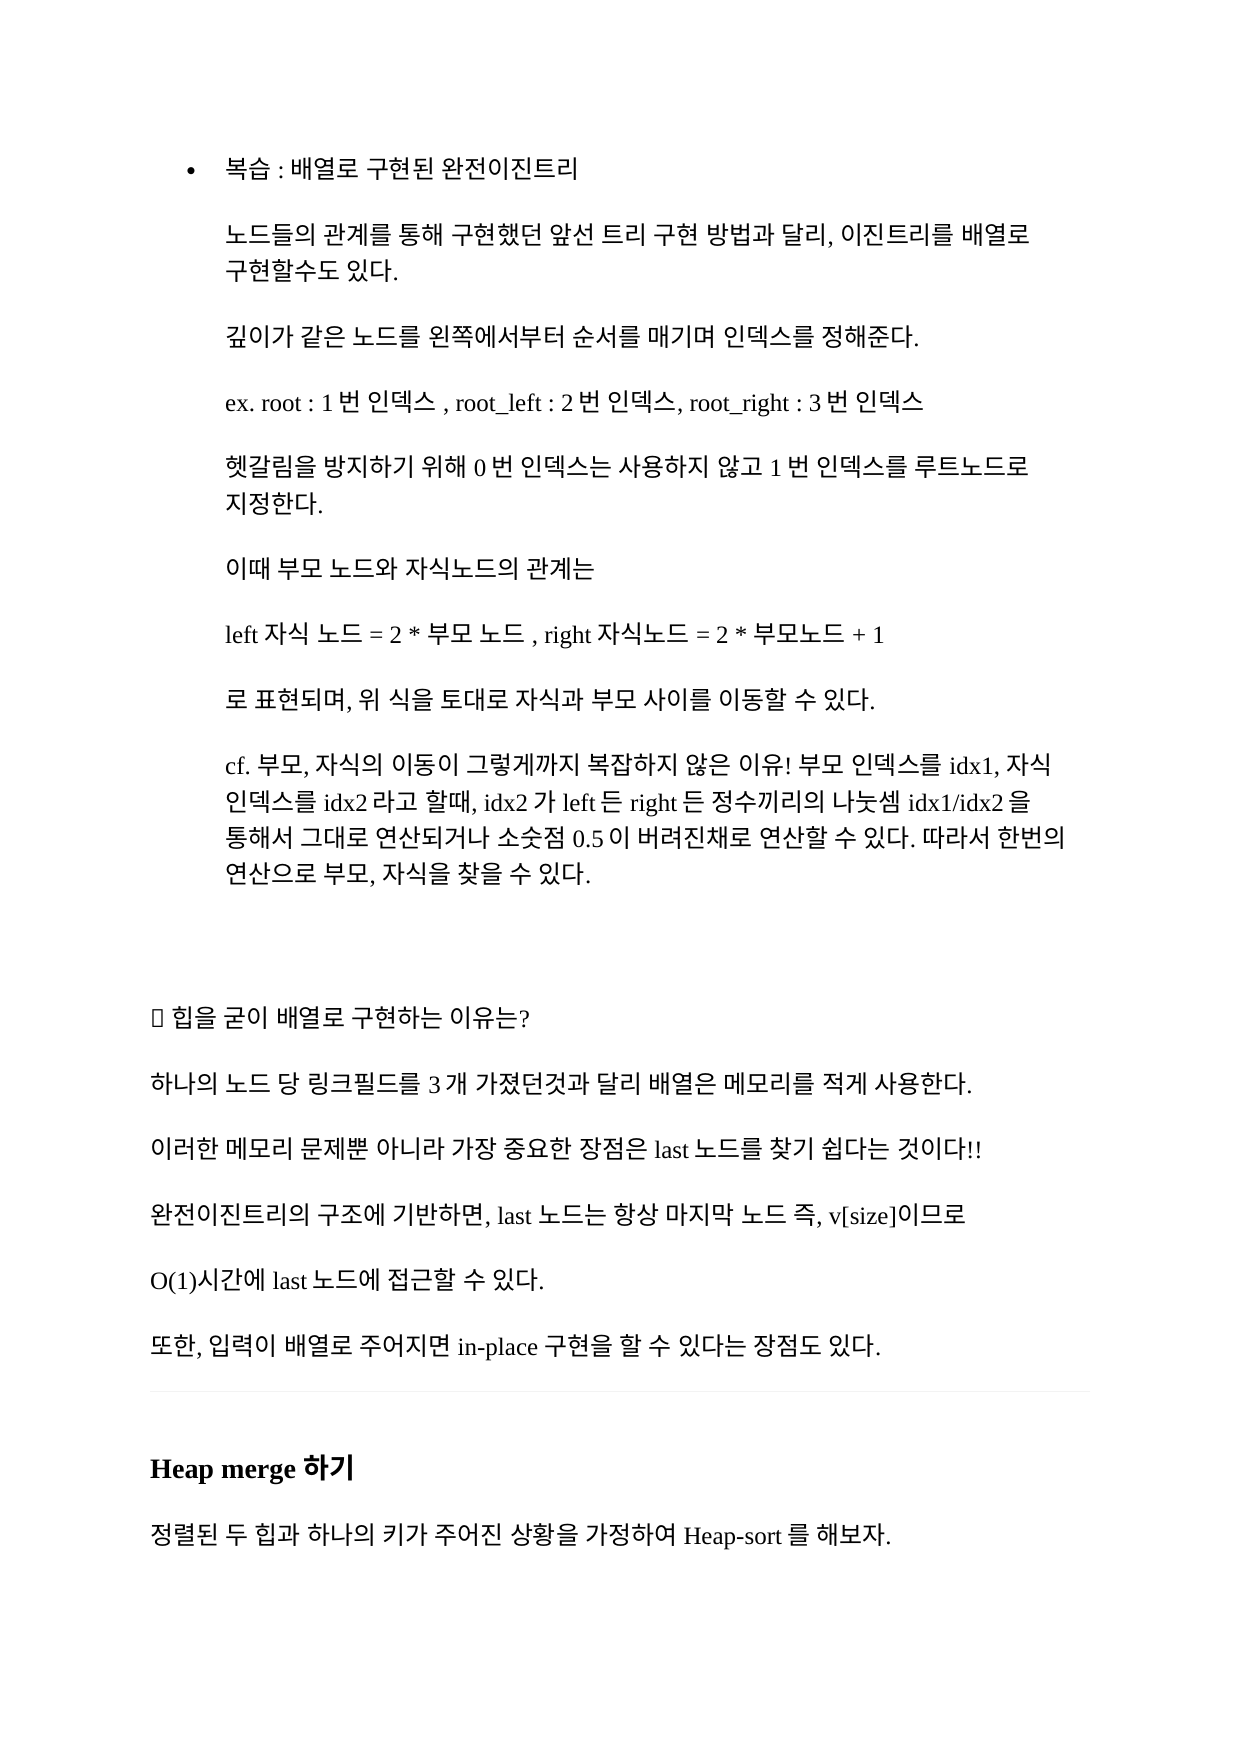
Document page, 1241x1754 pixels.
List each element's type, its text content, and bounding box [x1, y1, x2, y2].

text 노드들의 관계를 통해 구현했던 앞선 트리 구현 방법과 달리, 이진트리를 배열로 구현할수도 있다. [225, 215, 1090, 288]
text 이때 부모 노드와 자식노드의 관계는 [225, 549, 1090, 586]
text 로 표현되며, 위 식을 토대로 자식과 부모 사이를 이동할 수 있다. [225, 680, 1090, 717]
text 또한, 입력이 배열로 주어지면 in-place 구현을 할 수 있다는 장점도 있다. [150, 1326, 1090, 1362]
text 하나의 노드 당 링크필드를 3개 가졌던것과 달리 배열은 메모리를 적게 사용한다. [150, 1064, 1090, 1101]
text Heap merge 하기 [150, 1446, 1090, 1487]
text ex. root : 1번 인덱스 , root_left : 2번 인덱스, root_right : 3번 인덱스 [225, 382, 1090, 419]
text 🤔 힙을 굳이 배열로 구현하는 이유는? [150, 999, 1090, 1035]
list 복습 : 배열로 구현된 완전이진트리 [187, 150, 1090, 186]
text 완전이진트리의 구조에 기반하면, last 노드는 항상 마지막 노드 즉, v[size]이므로 [150, 1195, 1090, 1231]
text 헷갈림을 방지하기 위해 0번 인덱스는 사용하지 않고 1번 인덱스를 루트노드로 지정한다. [225, 448, 1090, 520]
text 이러한 메모리 문제뿐 아니라 가장 중요한 장점은 last노드를 찾기 쉽다는 것이다!! [150, 1130, 1090, 1166]
text cf. 부모, 자식의 이동이 그렇게까지 복잡하지 않은 이유! 부모 인덱스를 idx1, 자식 인덱스를 idx2라고 할때, idx2가 left든 right든 정수끼리의 나눗셈 idx1/idx2을 통해서 그대로 연산되거나 소숫점 0.5이 버려진채로 연산할 수 있다. 따라서 한번의 연산으로 부모, 자식을 찾을 수 있다. [225, 746, 1090, 891]
text 정렬된 두 힙과 하나의 키가 주어진 상황을 가정하여 Heap-sort를 해보자. [150, 1516, 1090, 1552]
text left 자식 노드 = 2 * 부모 노드 , right 자식노드 = 2 * 부모노드 + 1 [225, 615, 1090, 651]
text O(1)시간에 last노드에 접근할 수 있다. [150, 1261, 1090, 1297]
text 깊이가 같은 노드를 왼쪽에서부터 순서를 매기며 인덱스를 정해준다. [225, 317, 1090, 353]
